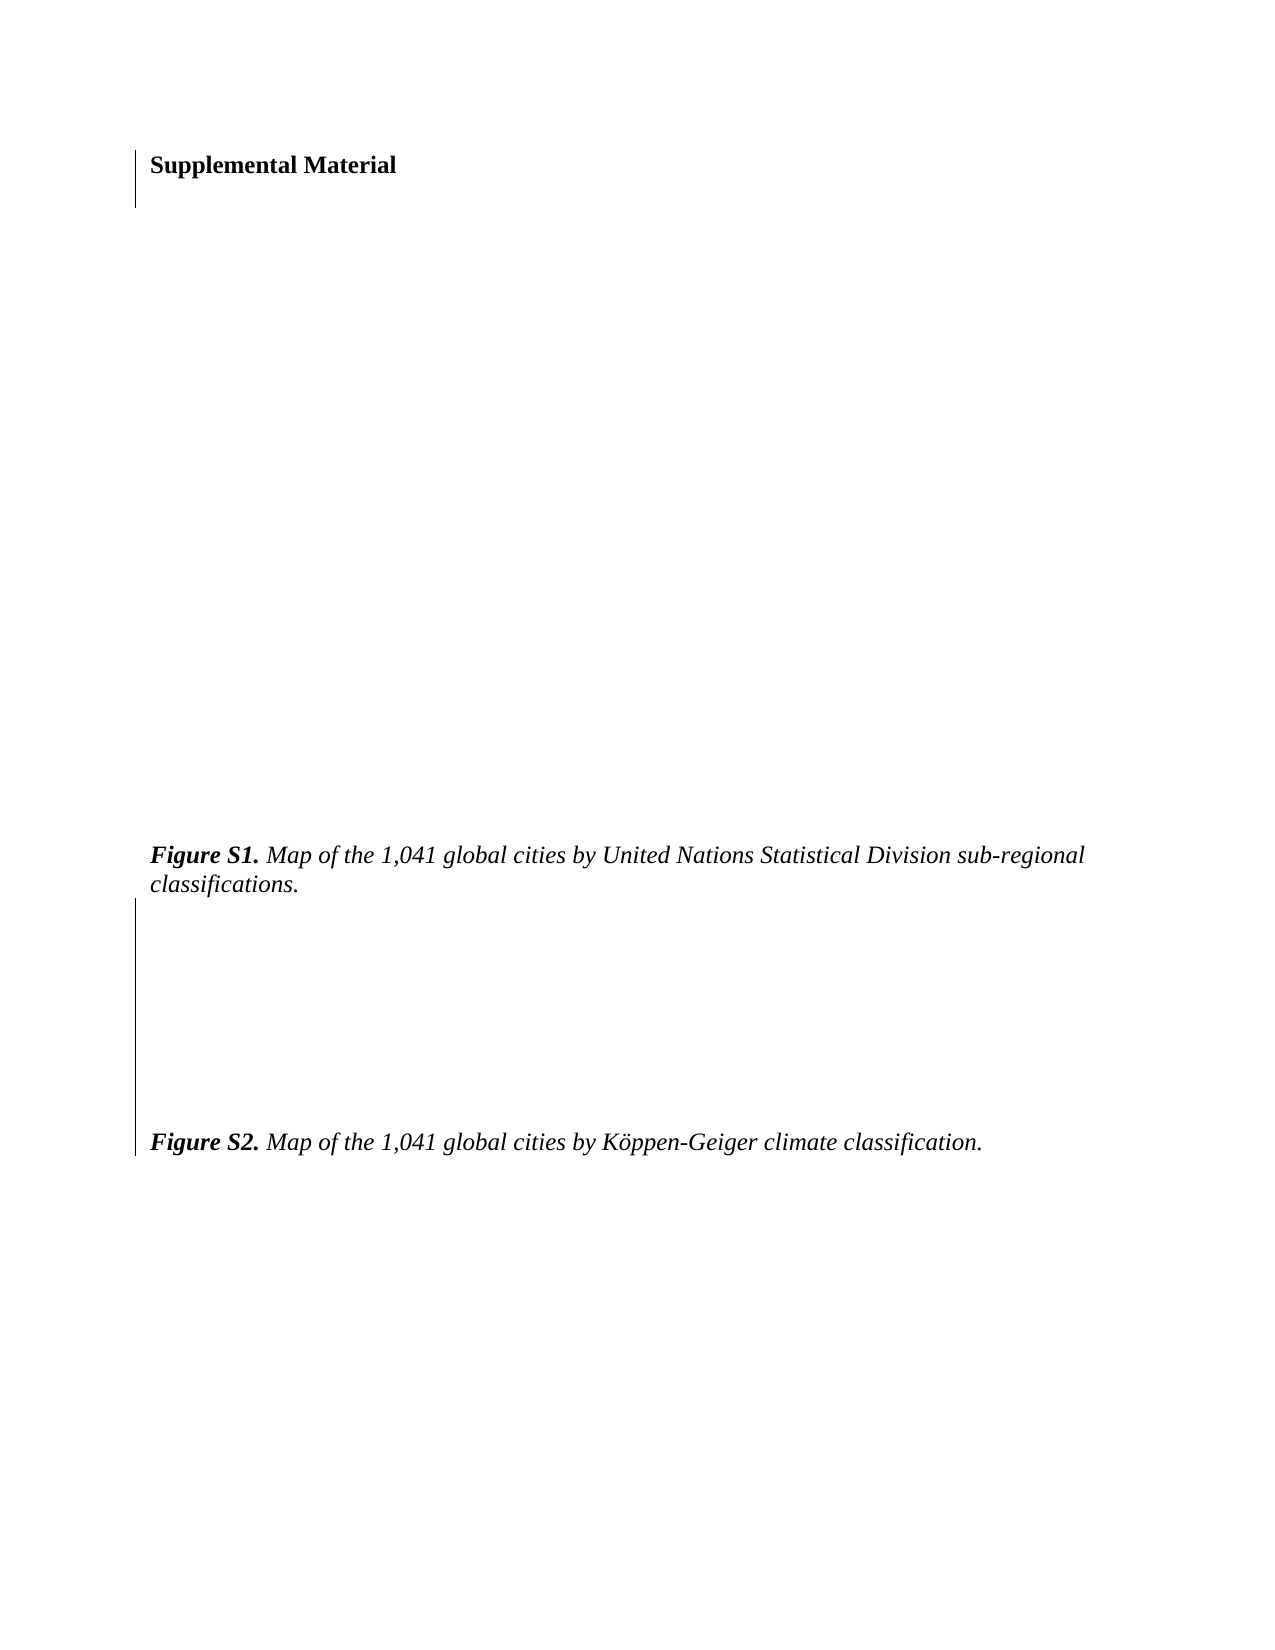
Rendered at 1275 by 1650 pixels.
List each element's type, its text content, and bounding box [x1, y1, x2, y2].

text Figure S1. Map of the 1,041 global cities by United Nations Statistical Division sub-regional classifications. [150, 207, 1125, 897]
text Supplemental Material [150, 150, 1125, 179]
text Figure S2. Map of the 1,041 global cities by Köppen-Geiger climate classification. [150, 1127, 1125, 1156]
